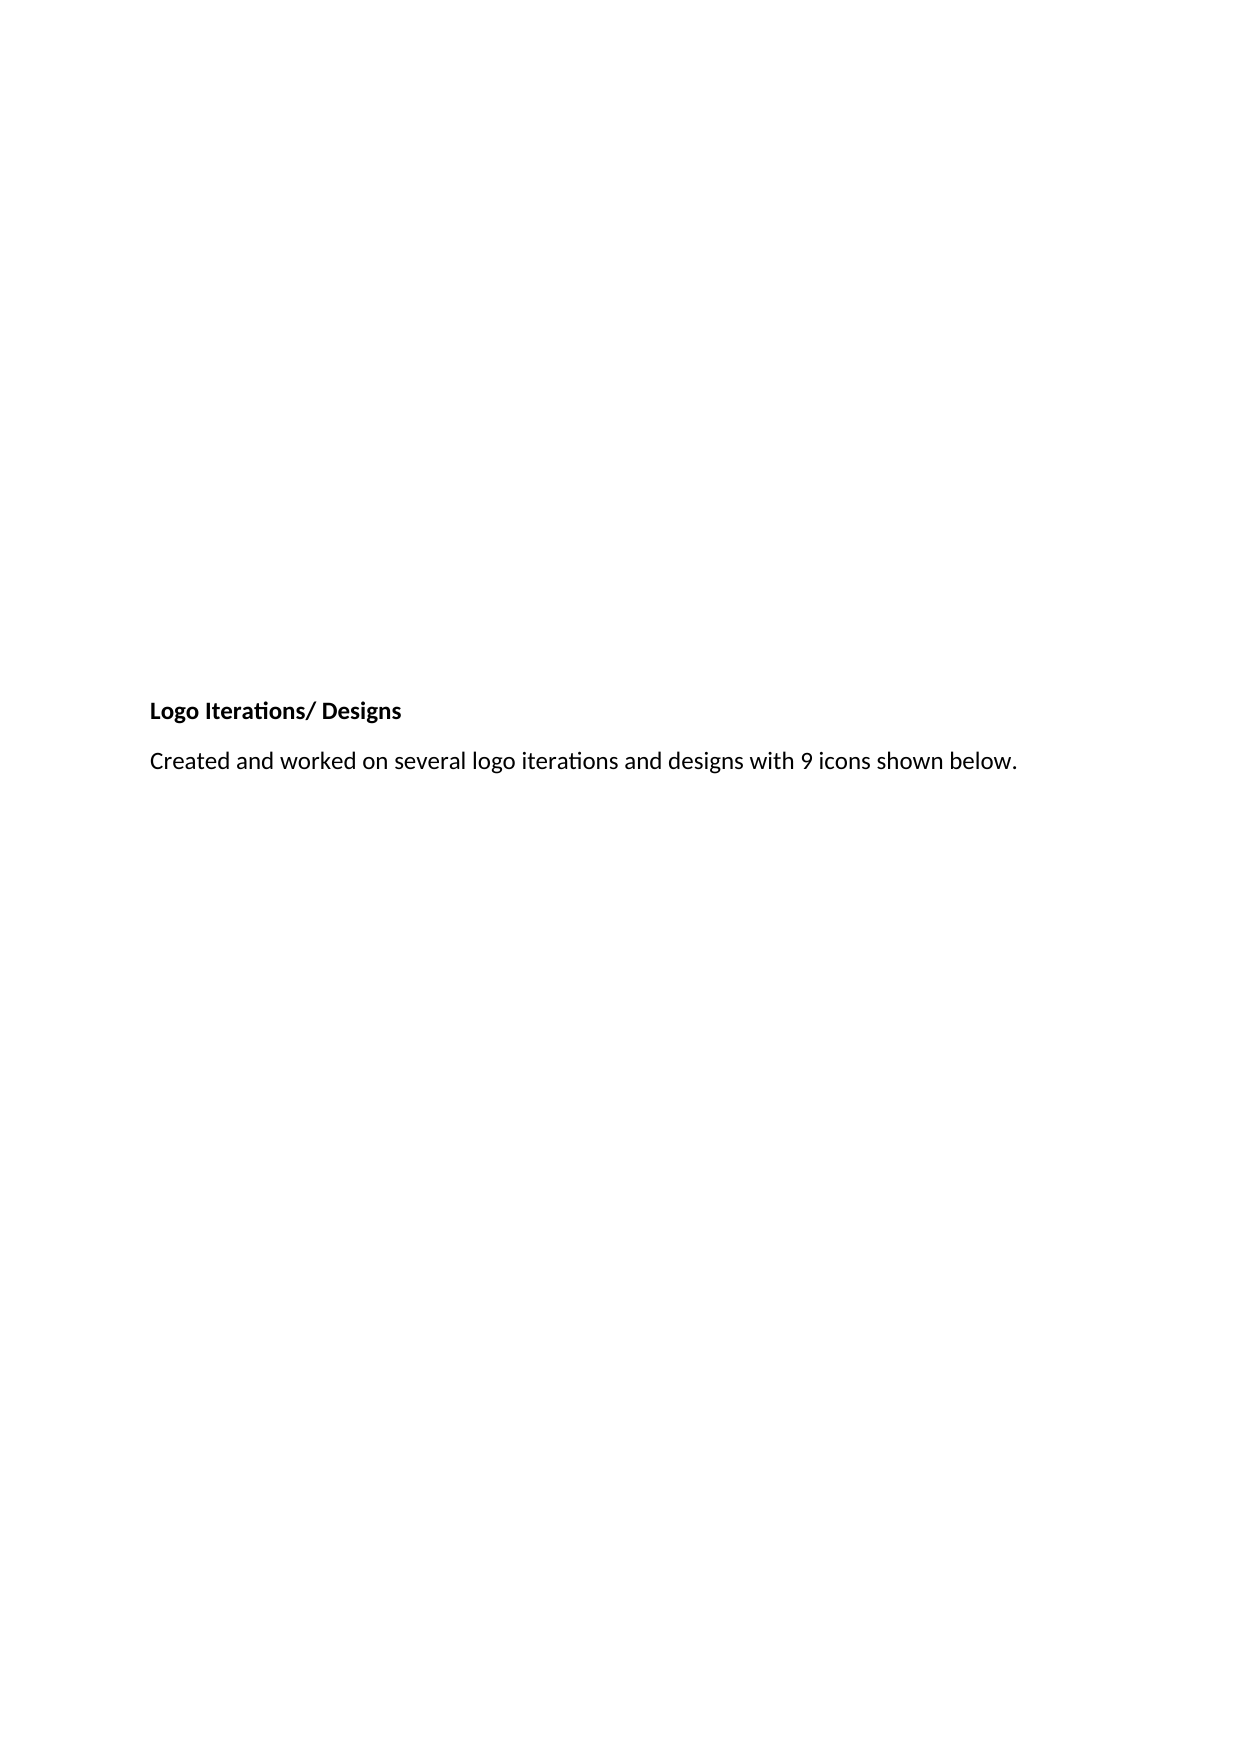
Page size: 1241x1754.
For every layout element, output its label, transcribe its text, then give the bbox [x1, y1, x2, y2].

text Logo Iterations/ Designs [150, 695, 1090, 726]
text Created and worked on several logo iterations and designs with 9 icons shown below. [150, 745, 1090, 776]
